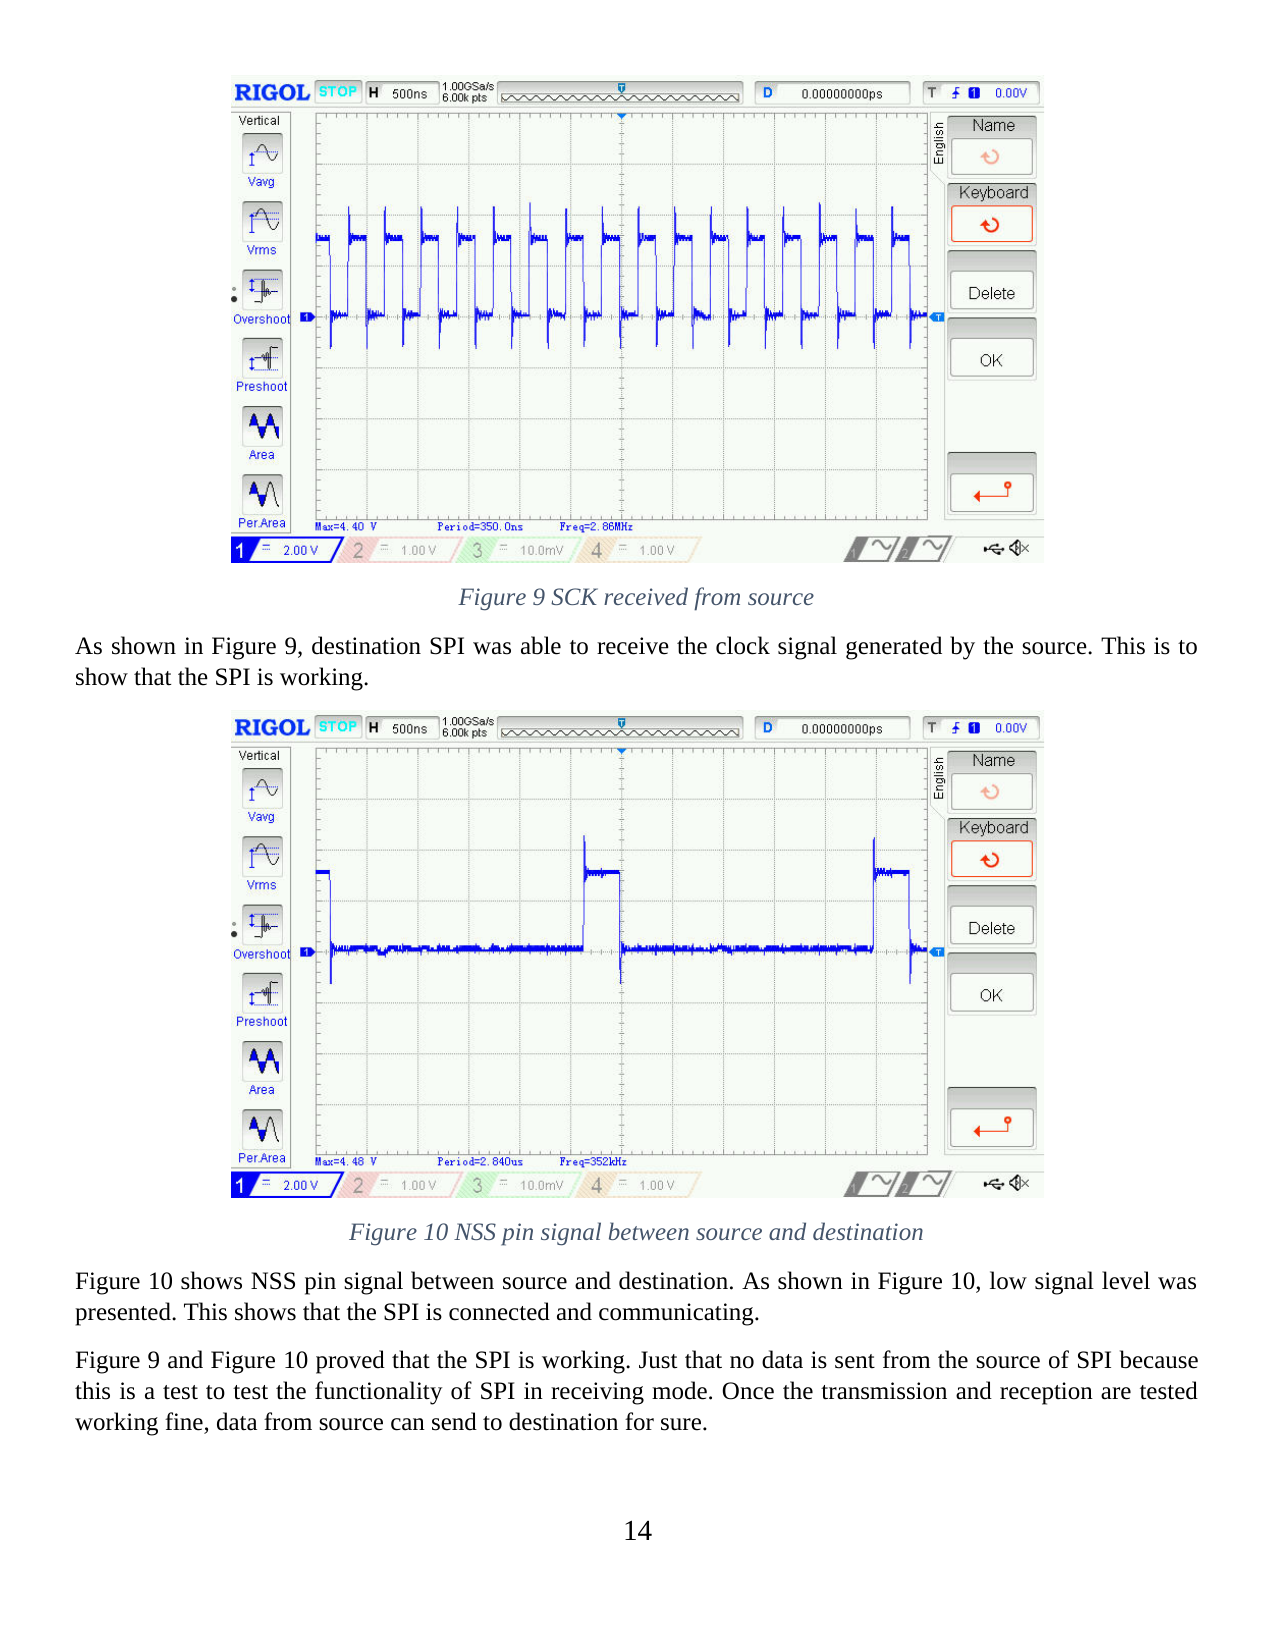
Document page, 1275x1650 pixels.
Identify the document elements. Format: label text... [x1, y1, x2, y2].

picture [231, 710, 1045, 1198]
text Figure 9 and Figure 10 proved that the SPI is working. Just that no data is sent from the source of SPI because this is a test to test the functionality of SPI in receiving mode. Once the transmission and reception are tested working fine, data from source can send to destination for sure. [75, 1345, 1200, 1436]
text Figure 9 SCK received from source [75, 582, 1200, 610]
text Figure 10 shows NSS pin signal between source and destination. As shown in Figure 10, low signal level was presented. This shows that the SPI is connected and communicating. [75, 1266, 1200, 1326]
text As shown in Figure 9, destination SPI was able to receive the clock signal generated by the source. This is to show that the SPI is working. [75, 631, 1200, 691]
text Figure 10 NSS pin signal between source and destination [75, 1217, 1200, 1245]
picture [231, 75, 1045, 563]
